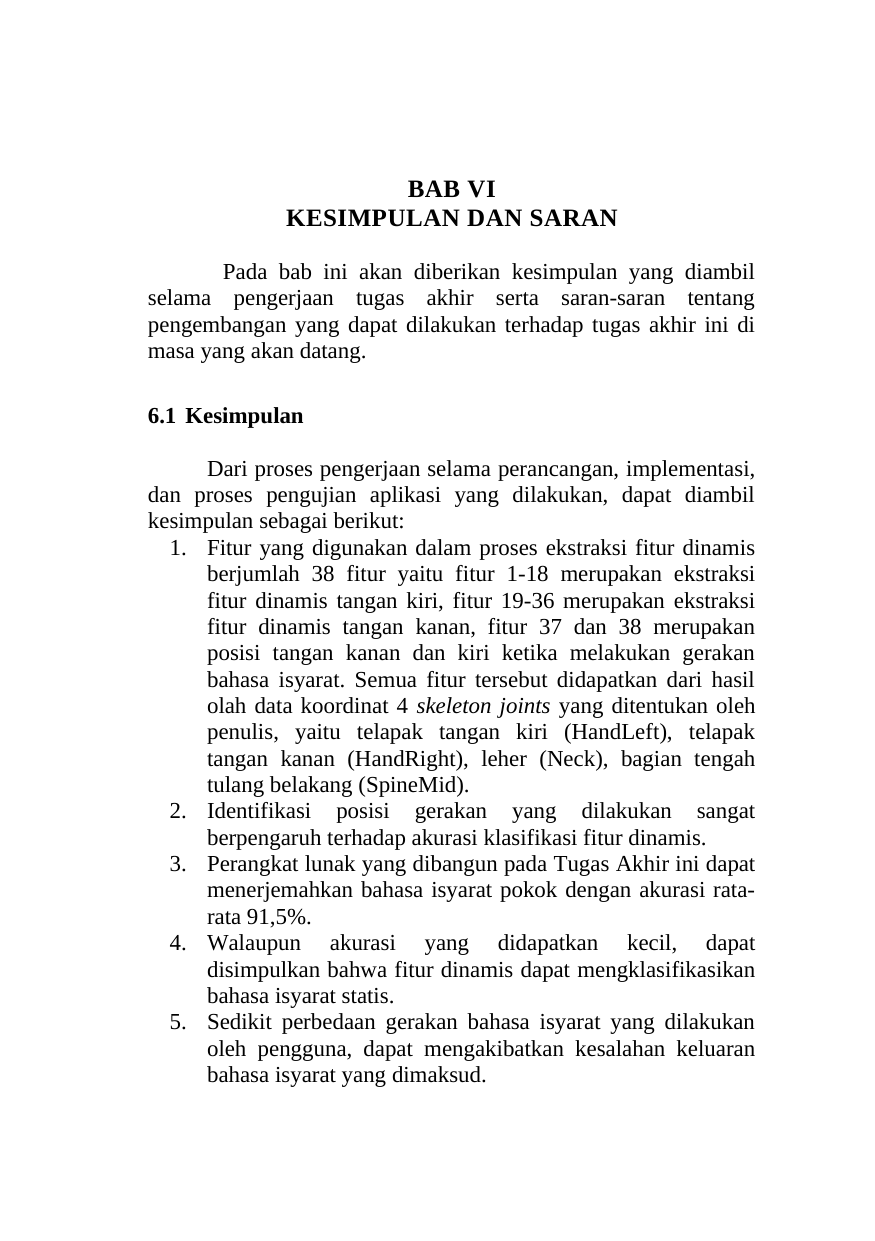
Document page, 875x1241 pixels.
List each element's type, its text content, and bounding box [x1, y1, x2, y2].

text Dari proses pengerjaan selama perancangan, implementasi, dan proses pengujian aplikasi yang dilakukan, dapat diambil kesimpulan sebagai berikut: [148, 455, 756, 534]
list Sedikit perbedaan gerakan bahasa isyarat yang dilakukan oleh pengguna, dapat mengakibatkan kesalahan keluaran bahasa isyarat yang dimaksud. [169, 1008, 756, 1087]
text Pada bab ini akan diberikan kesimpulan yang diambil selama pengerjaan tugas akhir serta saran-saran tentang pengembangan yang dapat dilakukan terhadap tugas akhir ini di masa yang akan datang. [148, 258, 756, 363]
list Fitur yang digunakan dalam proses ekstraksi fitur dinamis berjumlah 38 fitur yaitu fitur 1-18 merupakan ekstraksi fitur dinamis tangan kiri, fitur 19-36 merupakan ekstraksi fitur dinamis tangan kanan, fitur 37 dan 38 merupakan posisi tangan kanan dan kiri ketika melakukan gerakan bahasa isyarat. Semua fitur tersebut didapatkan dari hasil olah data koordinat 4 skeleton joints yang ditentukan oleh penulis, yaitu telapak tangan kiri (HandLeft), telapak tangan kanan (HandRight), leher (Neck), bagian tengah tulang belakang (SpineMid). [169, 534, 756, 797]
list Identifikasi posisi gerakan yang dilakukan sangat berpengaruh terhadap akurasi klasifikasi fitur dinamis. [169, 797, 756, 850]
list Walaupun akurasi yang didapatkan kecil, dapat disimpulkan bahwa fitur dinamis dapat mengklasifikasikan bahasa isyarat statis. [169, 929, 756, 1008]
subtitle BAB VI KESIMPULAN DAN SARAN [148, 174, 756, 232]
subtitle Kesimpulan [148, 402, 756, 428]
list Perangkat lunak yang dibangun pada Tugas Akhir ini dapat menerjemahkan bahasa isyarat pokok dengan akurasi rata-rata 91,5%. [169, 850, 756, 929]
